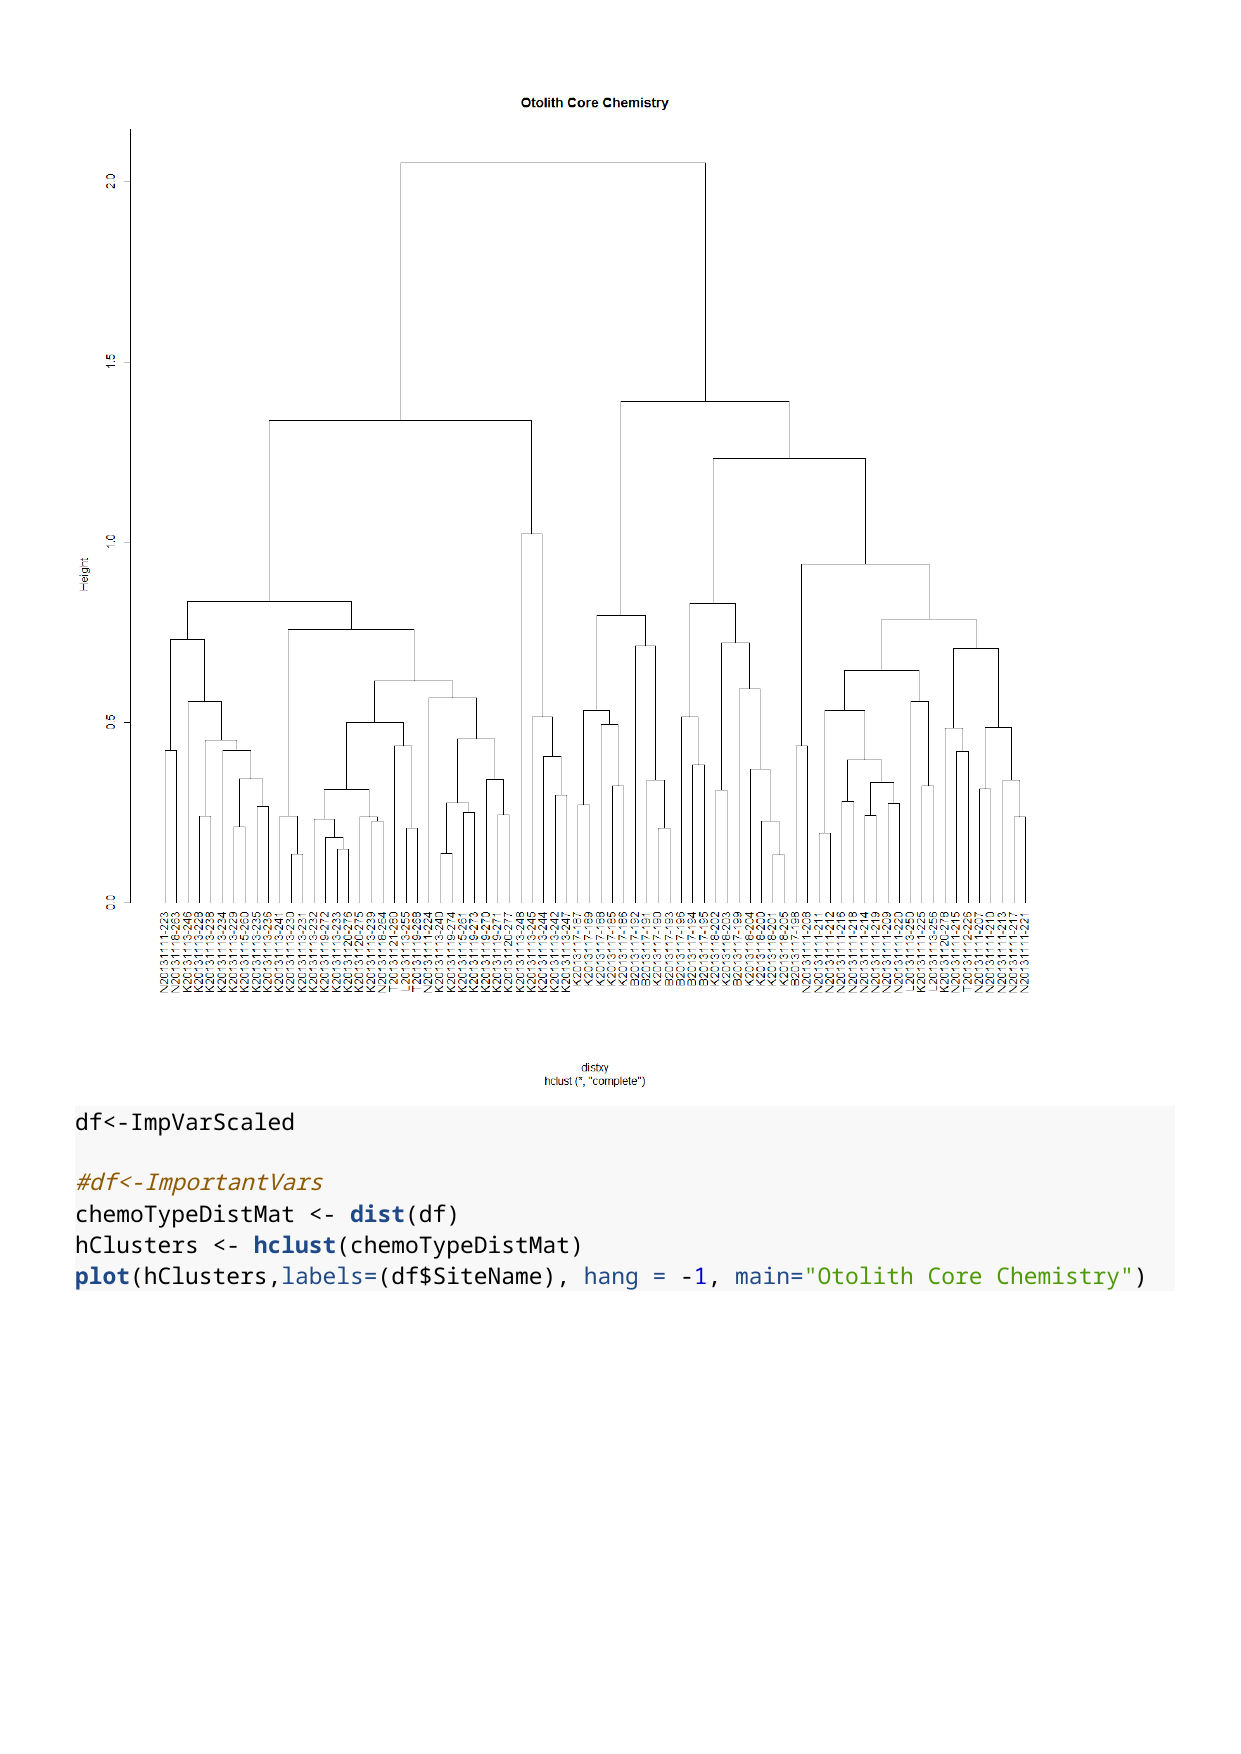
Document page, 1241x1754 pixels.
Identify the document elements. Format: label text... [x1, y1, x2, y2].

picture [75, 75, 1088, 1088]
text df<-ImpVarScaled #df<-ImportantVars chemoTypeDistMat <- dist(df) hClusters <- hclust(chemoTypeDistMat) plot(hClusters,labels=(df$SiteName), hang = -1, main="Otolith Core Chemistry") [75, 1106, 1175, 1291]
